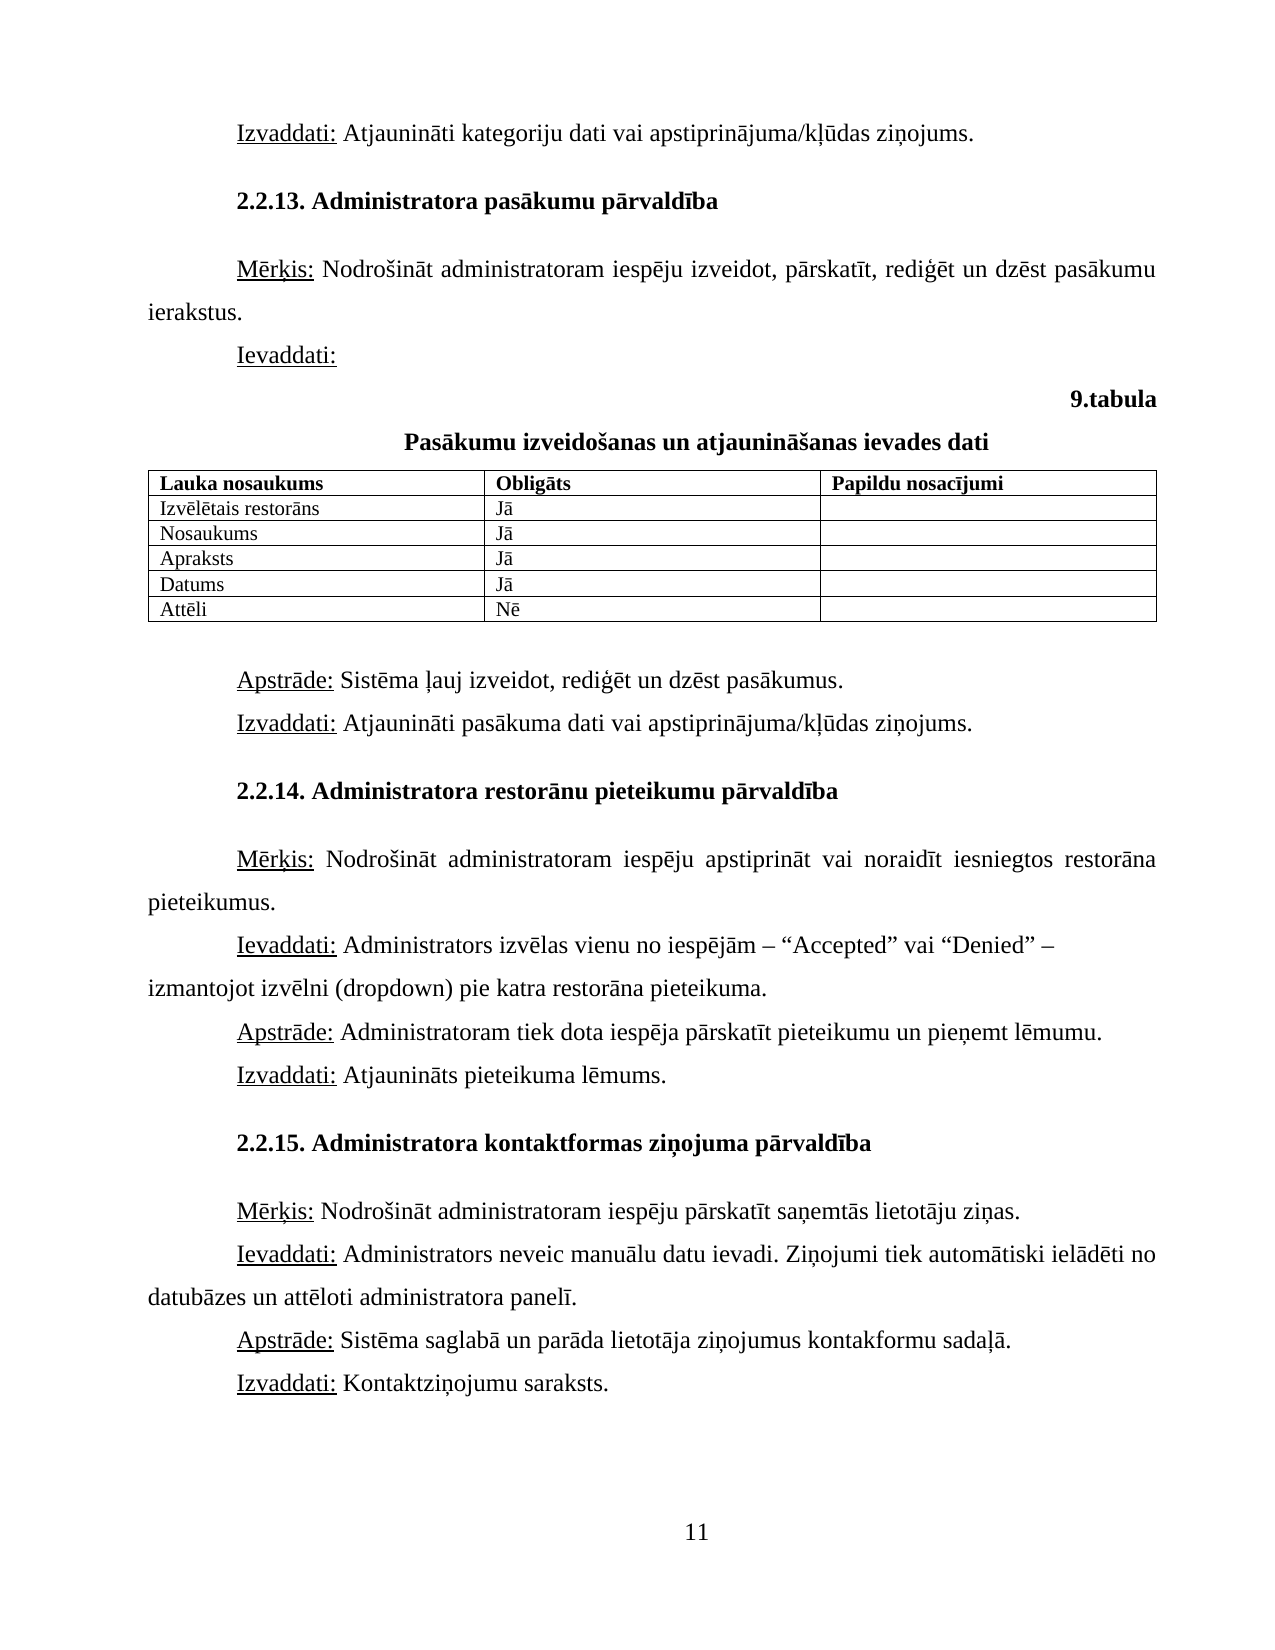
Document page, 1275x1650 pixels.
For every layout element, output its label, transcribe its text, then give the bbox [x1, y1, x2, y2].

text Izvaddati: Kontaktziņojumu saraksts. [148, 1368, 1157, 1397]
text Izvaddati: Atjaunināts pieteikuma lēmums. [148, 1060, 1157, 1088]
table_cell Izvēlētais restorāns [149, 496, 484, 520]
subtitle 2.2.14. Administratora restorānu pieteikumu pārvaldība [148, 776, 1157, 805]
table_cell Jā [485, 546, 820, 570]
table_cell Nosaukums [149, 521, 484, 545]
table_cell Jā [485, 521, 820, 545]
table_header Papildu nosacījumi [821, 471, 1156, 495]
table_cell Jā [485, 571, 820, 596]
subtitle 2.2.13. Administratora pasākumu pārvaldība [148, 186, 1157, 215]
table_cell [821, 571, 1156, 596]
table_header Lauka nosaukums [149, 471, 484, 495]
table_cell Apraksts [149, 546, 484, 570]
text Ievaddati: Administrators neveic manuālu datu ievadi. Ziņojumi tiek automātiski ielādēti no datubāzes un attēloti administratora panelī. [148, 1239, 1157, 1311]
table_header Obligāts [485, 471, 820, 495]
table_cell [821, 597, 1156, 621]
table_cell Attēli [149, 597, 484, 621]
text Mērķis: Nodrošināt administratoram iespēju apstiprināt vai noraidīt iesniegtos restorāna pieteikumus. [148, 844, 1157, 916]
table_cell [821, 496, 1156, 520]
text Izvaddati: Atjaunināti pasākuma dati vai apstiprinājuma/kļūdas ziņojums. [148, 708, 1157, 737]
text Izvaddati: Atjaunināti kategoriju dati vai apstiprinājuma/kļūdas ziņojums. [148, 118, 1157, 147]
text 9.tabula [148, 384, 1157, 412]
text Apstrāde: Administratoram tiek dota iespēja pārskatīt pieteikumu un pieņemt lēmumu. [148, 1017, 1157, 1045]
text Ievaddati: Administrators izvēlas vienu no iespējām – “Accepted” vai “Denied” – izmantojot izvēlni (dropdown) pie katra restorāna pieteikuma. [148, 930, 1157, 1002]
text Mērķis: Nodrošināt administratoram iespēju pārskatīt saņemtās lietotāju ziņas. [148, 1196, 1157, 1225]
table_cell Nē [485, 597, 820, 621]
table_cell Datums [149, 571, 484, 596]
text Pasākumu izveidošanas un atjaunināšanas ievades dati [148, 427, 1157, 456]
table_cell Jā [485, 496, 820, 520]
subtitle 2.2.15. Administratora kontaktformas ziņojuma pārvaldība [148, 1128, 1157, 1157]
table_cell [821, 546, 1156, 570]
text Apstrāde: Sistēma ļauj izveidot, rediģēt un dzēst pasākumus. [148, 665, 1157, 693]
text Apstrāde: Sistēma saglabā un parāda lietotāja ziņojumus kontakformu sadaļā. [148, 1325, 1157, 1354]
text Ievaddati: [148, 341, 1157, 369]
table_cell [821, 521, 1156, 545]
text Mērķis: Nodrošināt administratoram iespēju izveidot, pārskatīt, rediģēt un dzēst pasākumu ierakstus. [148, 254, 1157, 326]
